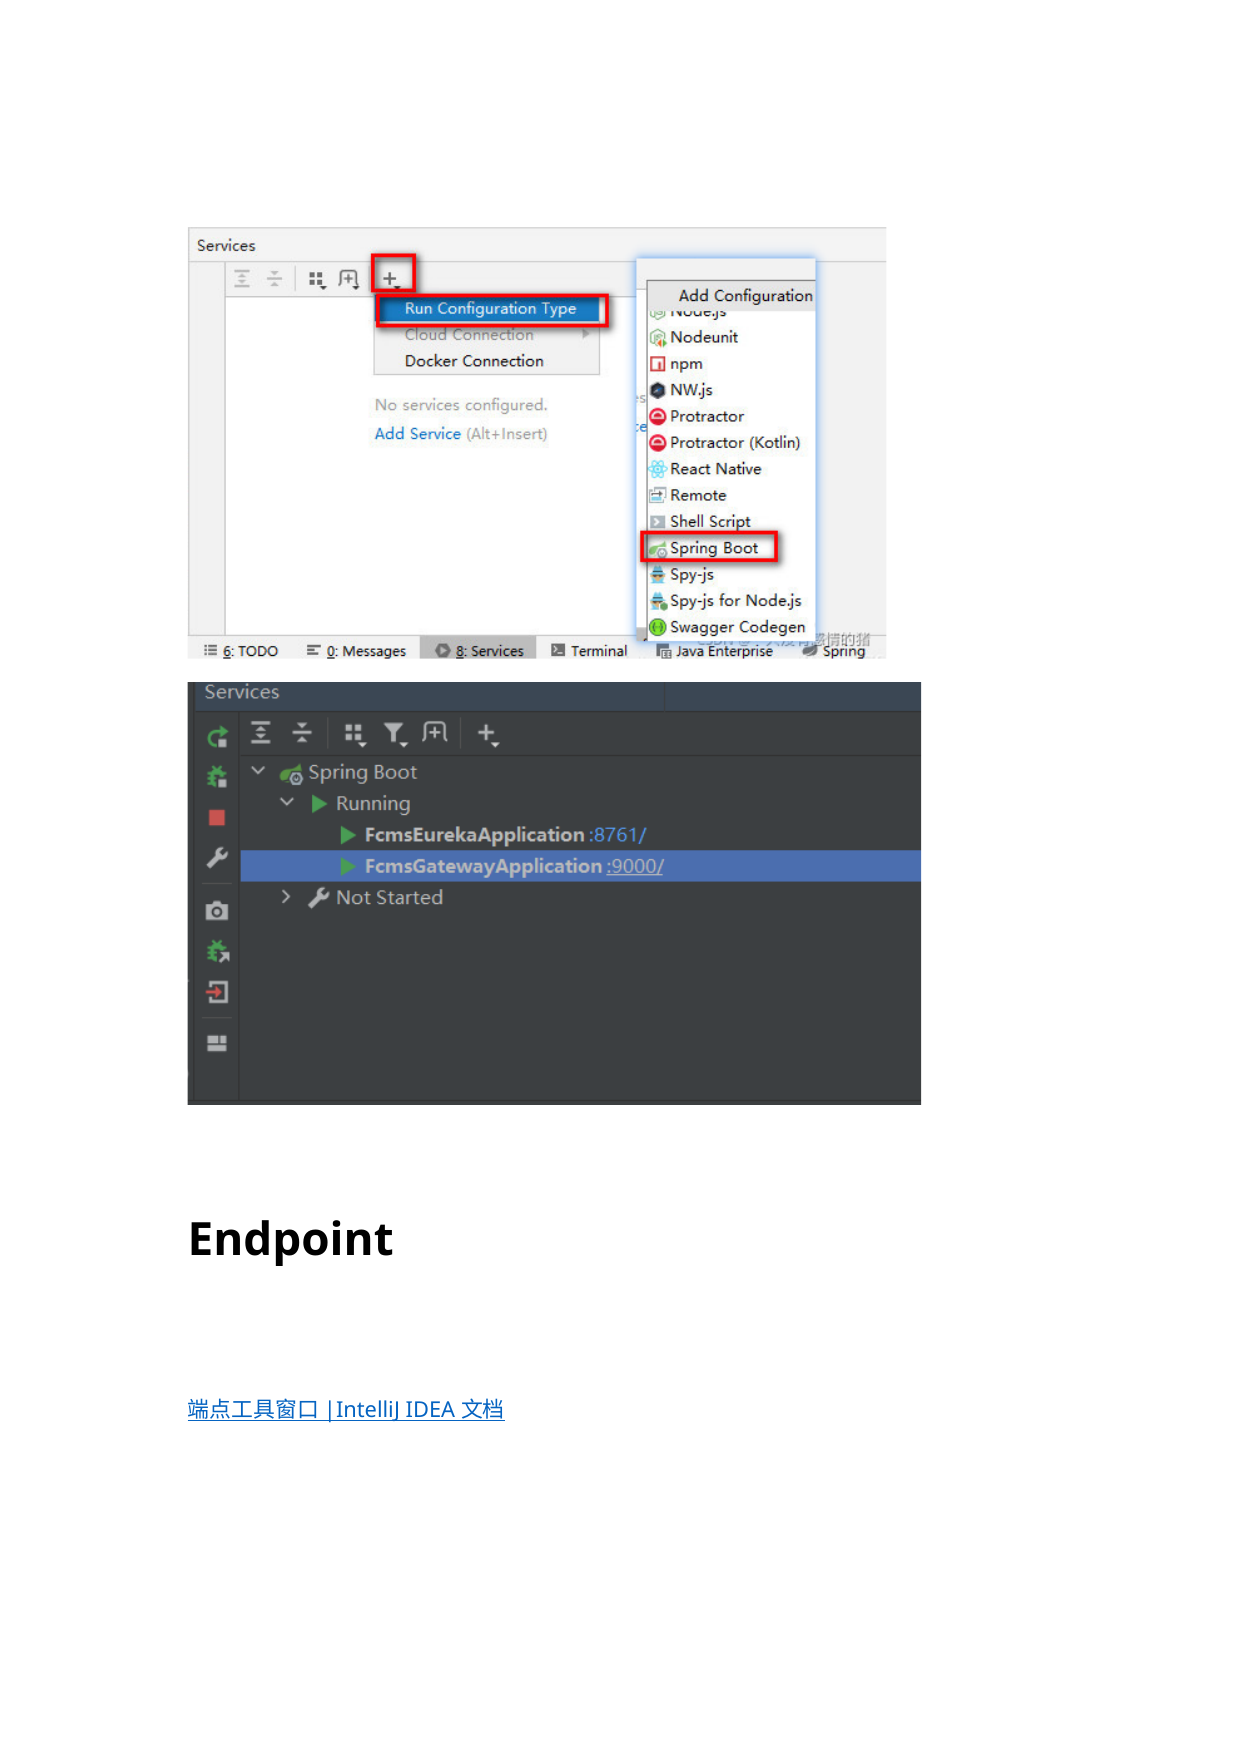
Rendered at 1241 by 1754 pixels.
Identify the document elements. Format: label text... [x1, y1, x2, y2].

picture [187, 682, 922, 1105]
picture [187, 227, 887, 660]
subtitle Endpoint [187, 1205, 1053, 1270]
text 端点工具窗口 |IntelliJ IDEA 文档 [187, 1392, 1053, 1425]
